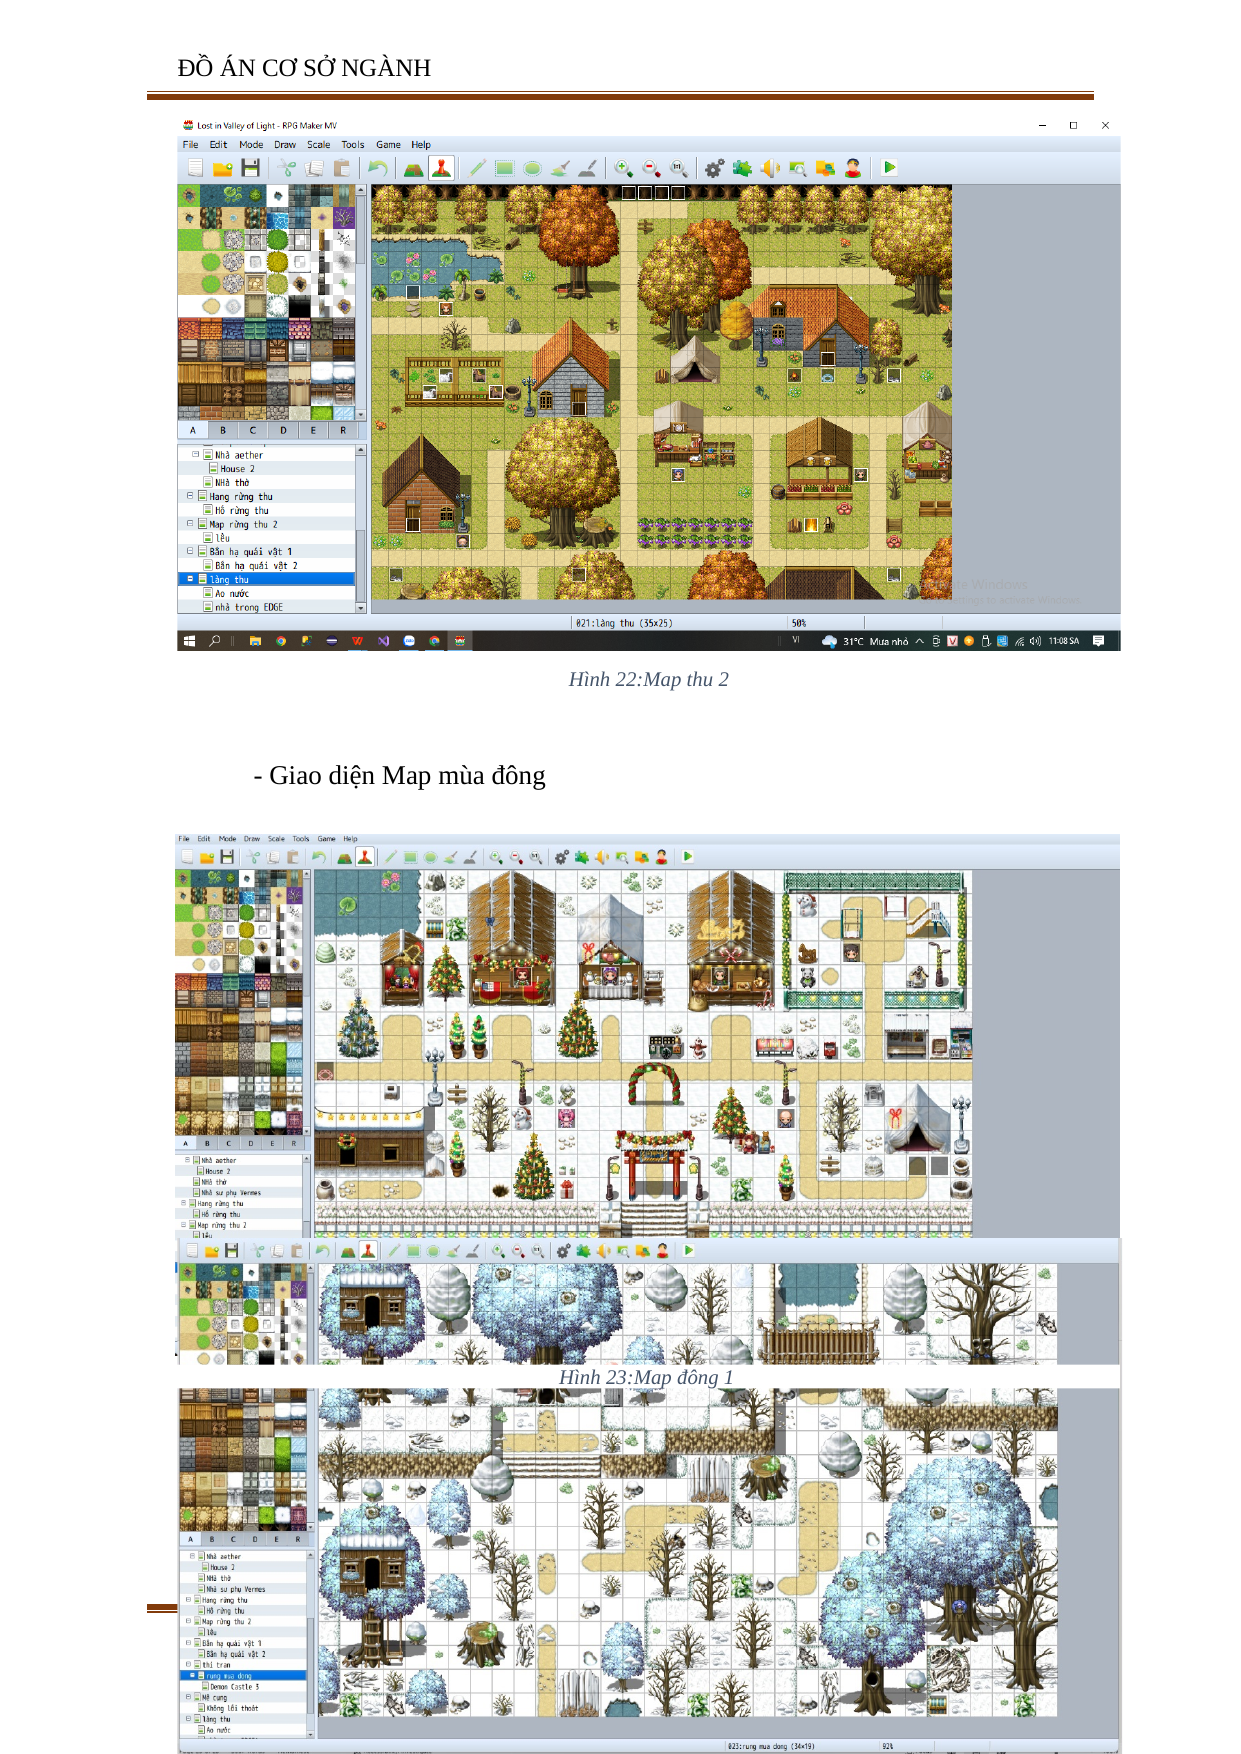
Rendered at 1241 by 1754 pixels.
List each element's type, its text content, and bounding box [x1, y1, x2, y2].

text Hình 22:Map thu 2 [177, 667, 1122, 691]
picture [177, 120, 1121, 651]
text - Giao diện Map mùa đông [178, 759, 1122, 790]
picture [175, 834, 1123, 1754]
